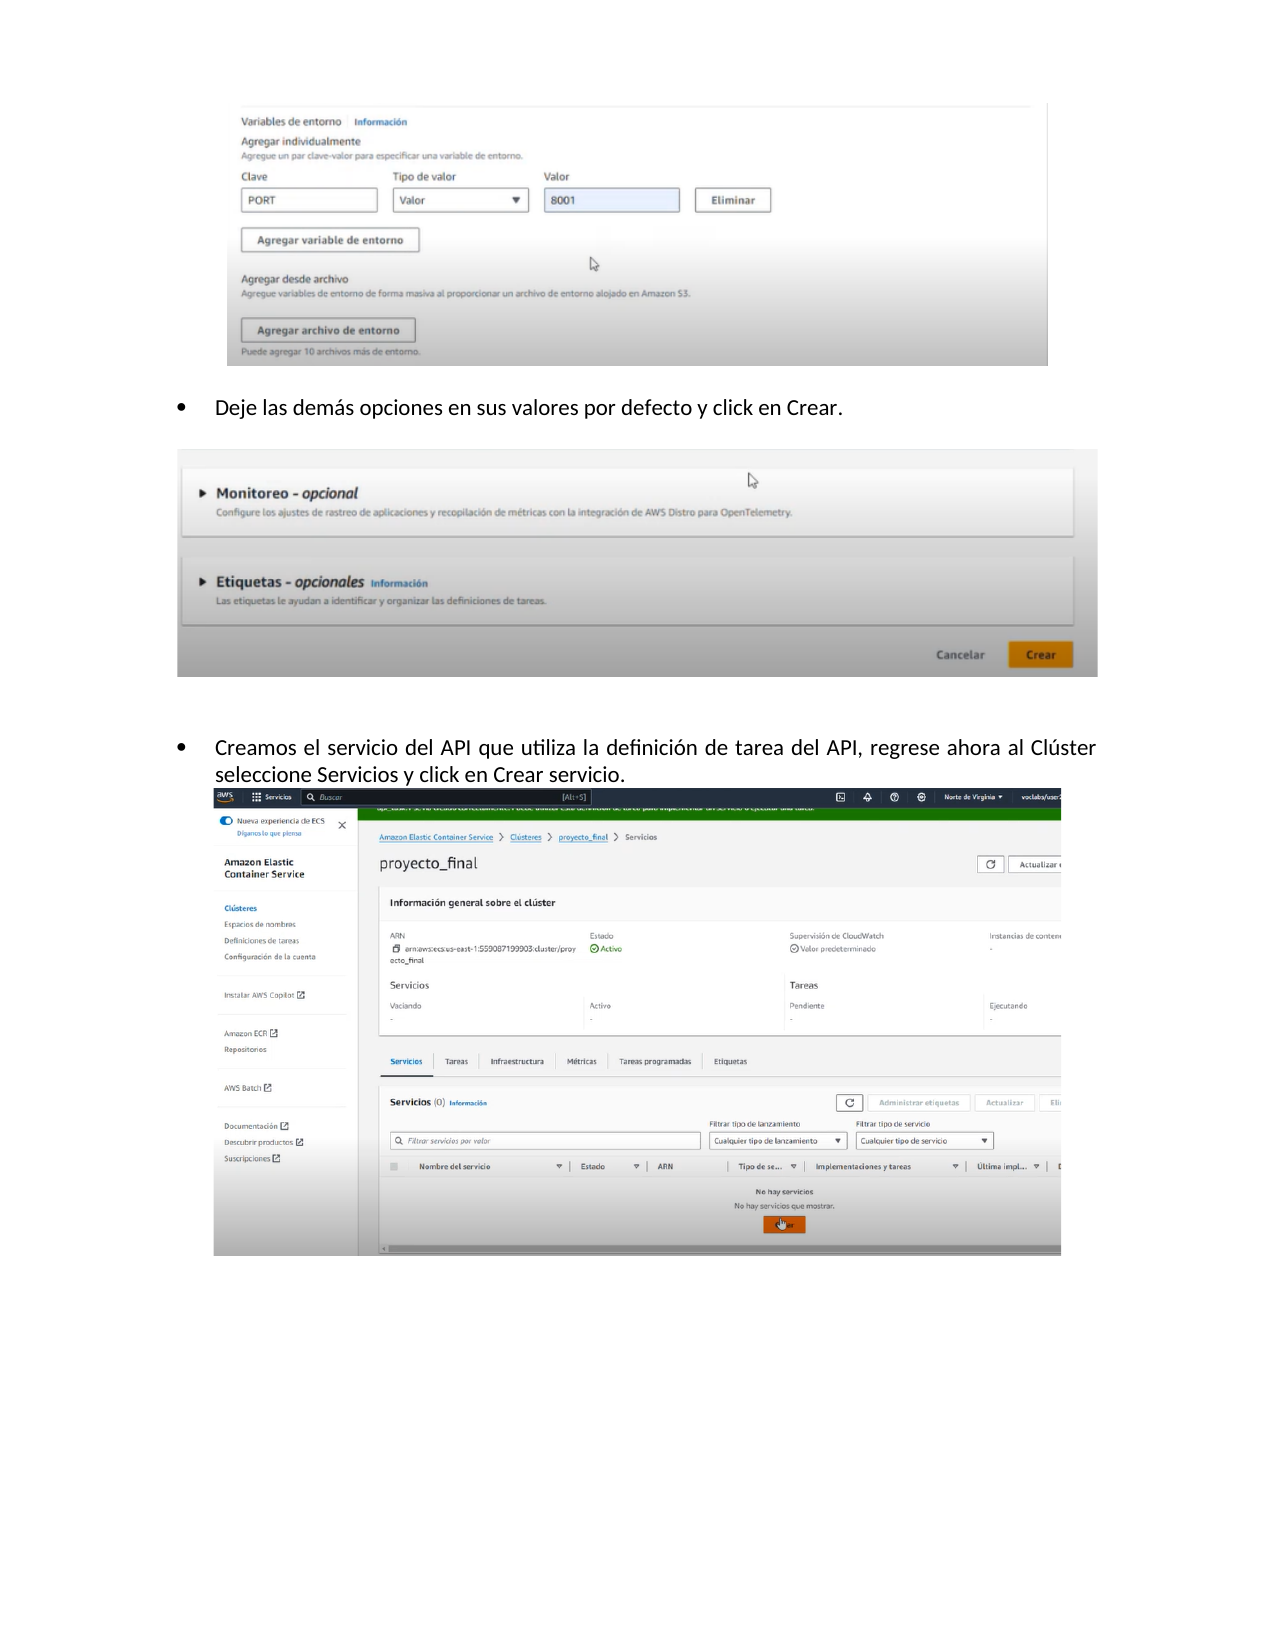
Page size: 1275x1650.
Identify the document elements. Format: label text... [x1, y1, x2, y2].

picture [213, 788, 1062, 1256]
picture [177, 449, 1098, 677]
list Creamos el servicio del API que utiliza la definición de tarea del API, regrese ahora al Clúster seleccione Servicios y click en Crear servicio. [177, 733, 1098, 789]
list Deje las demás opciones en sus valores por defecto y click en Crear. [177, 393, 1098, 421]
picture [227, 103, 1048, 366]
